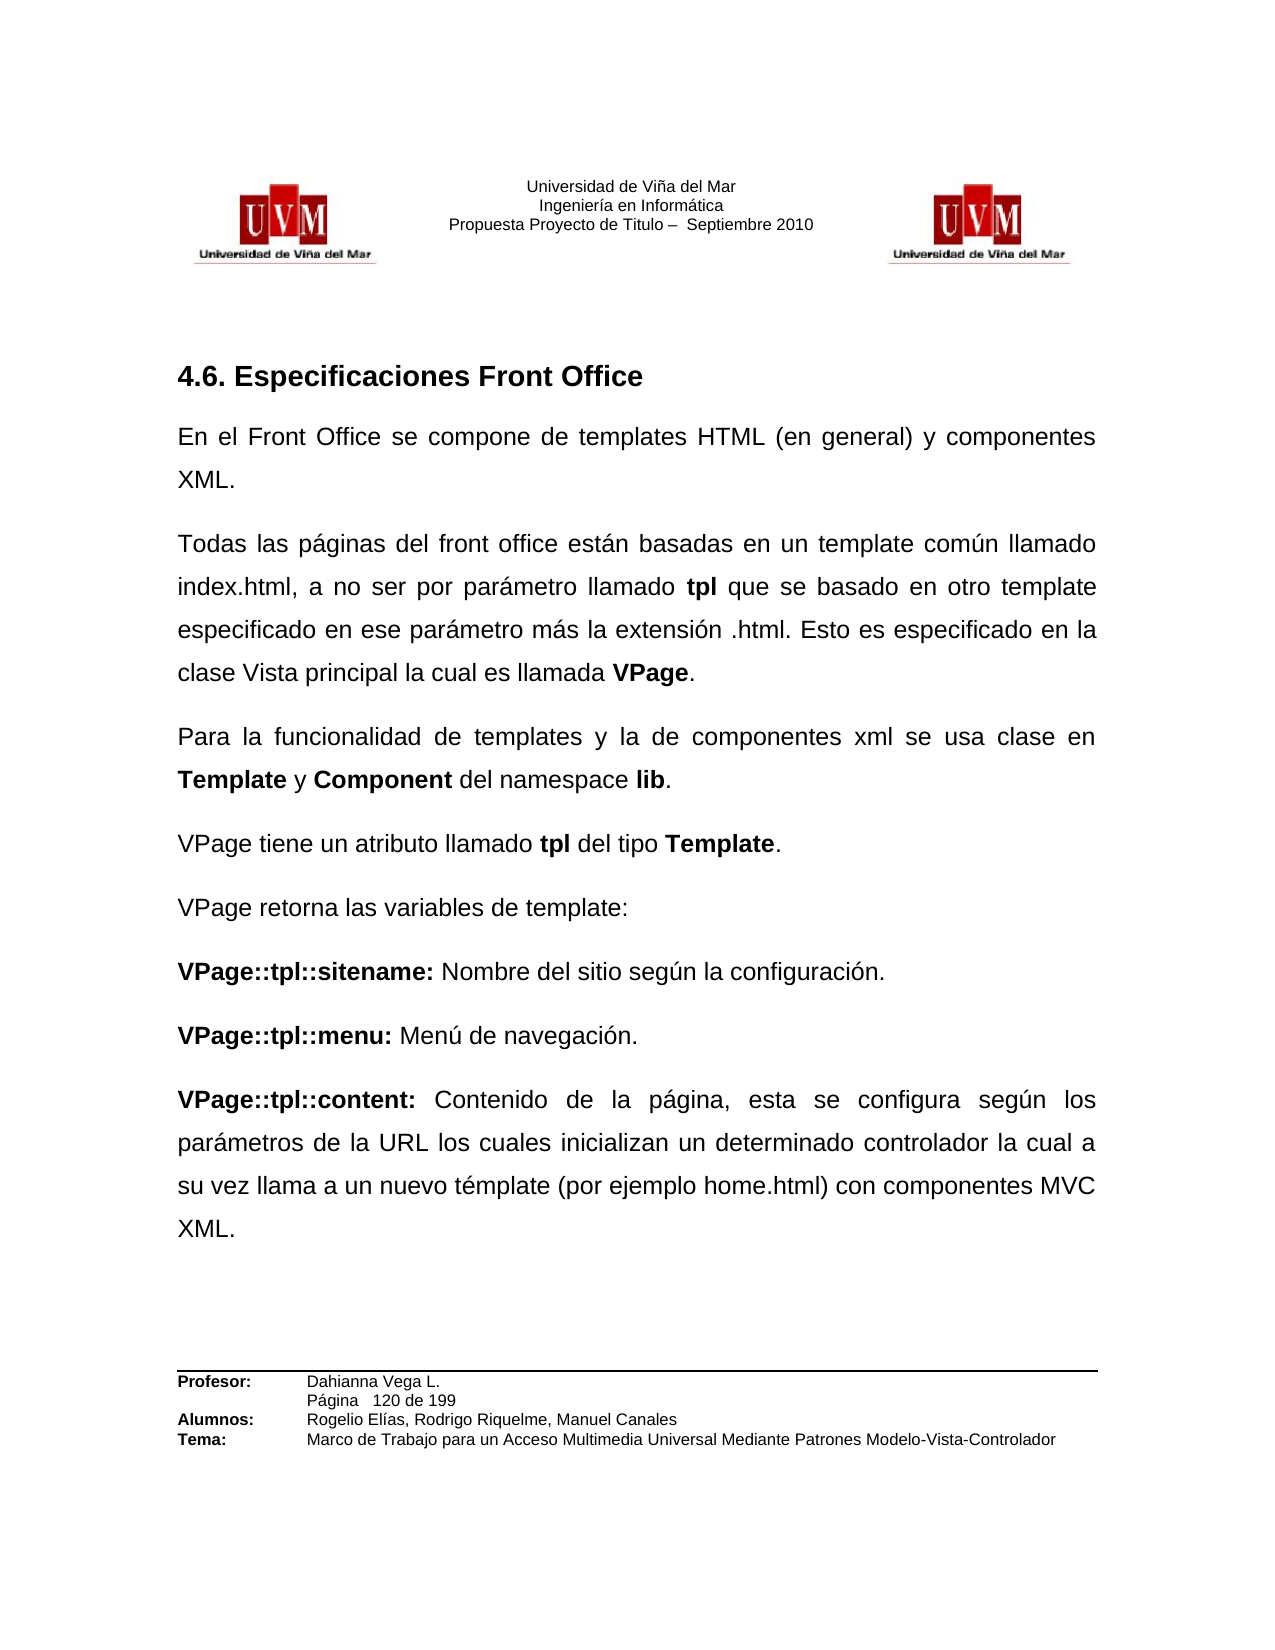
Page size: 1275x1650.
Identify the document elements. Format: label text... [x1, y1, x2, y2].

text VPage::tpl::menu: Menú de navegación. [177, 1021, 1098, 1050]
text En el Front Office se compone de templates HTML (en general) y componentes XML. [177, 422, 1098, 493]
text Todas las páginas del front office están basadas en un template común llamado index.html, a no ser por parámetro llamado tpl que se basado en otro template especificado en ese parámetro más la extensión .html. Esto es especificado en la clase Vista principal la cual es llamada VPage. [177, 529, 1098, 687]
text VPage retorna las variables de template: [177, 893, 1098, 922]
subtitle 4.6. Especificaciones Front Office [177, 359, 1098, 392]
text VPage::tpl::content: Contenido de la página, esta se configura según los parámetros de la URL los cuales inicializan un determinado controlador la cual a su vez llama a un nuevo témplate (por ejemplo home.html) con componentes MVC XML. [177, 1085, 1098, 1243]
text Para la funcionalidad de templates y la de componentes xml se usa clase en Template y Component del namespace lib. [177, 722, 1098, 794]
text VPage::tpl::sitename: Nombre del sitio según la configuración. [177, 957, 1098, 986]
picture [871, 176, 1084, 267]
picture [177, 176, 390, 267]
text VPage tiene un atributo llamado tpl del tipo Template. [177, 829, 1098, 858]
